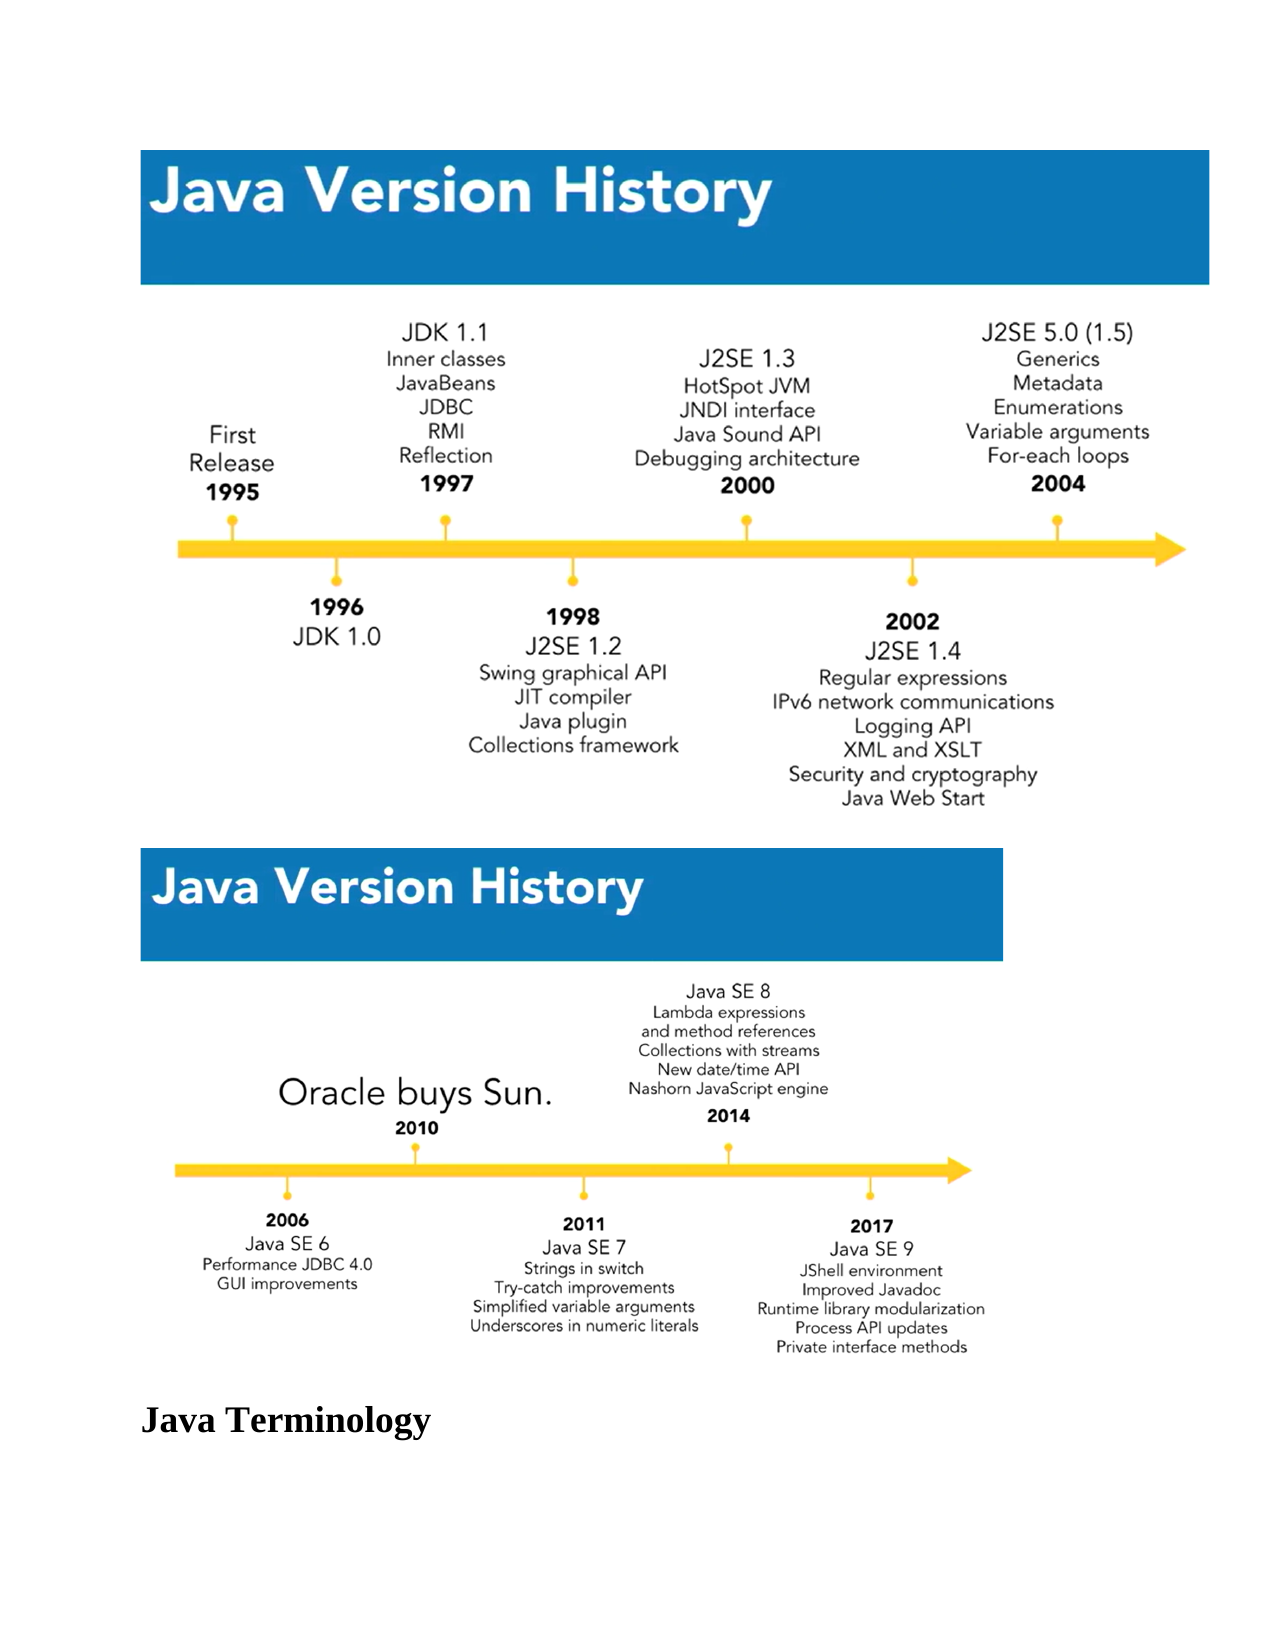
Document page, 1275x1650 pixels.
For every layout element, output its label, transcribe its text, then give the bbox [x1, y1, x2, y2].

picture [140, 285, 1210, 819]
subtitle Java Terminology [141, 1397, 1209, 1441]
picture [140, 961, 1004, 1369]
picture [140, 848, 1004, 958]
picture [140, 150, 1210, 281]
